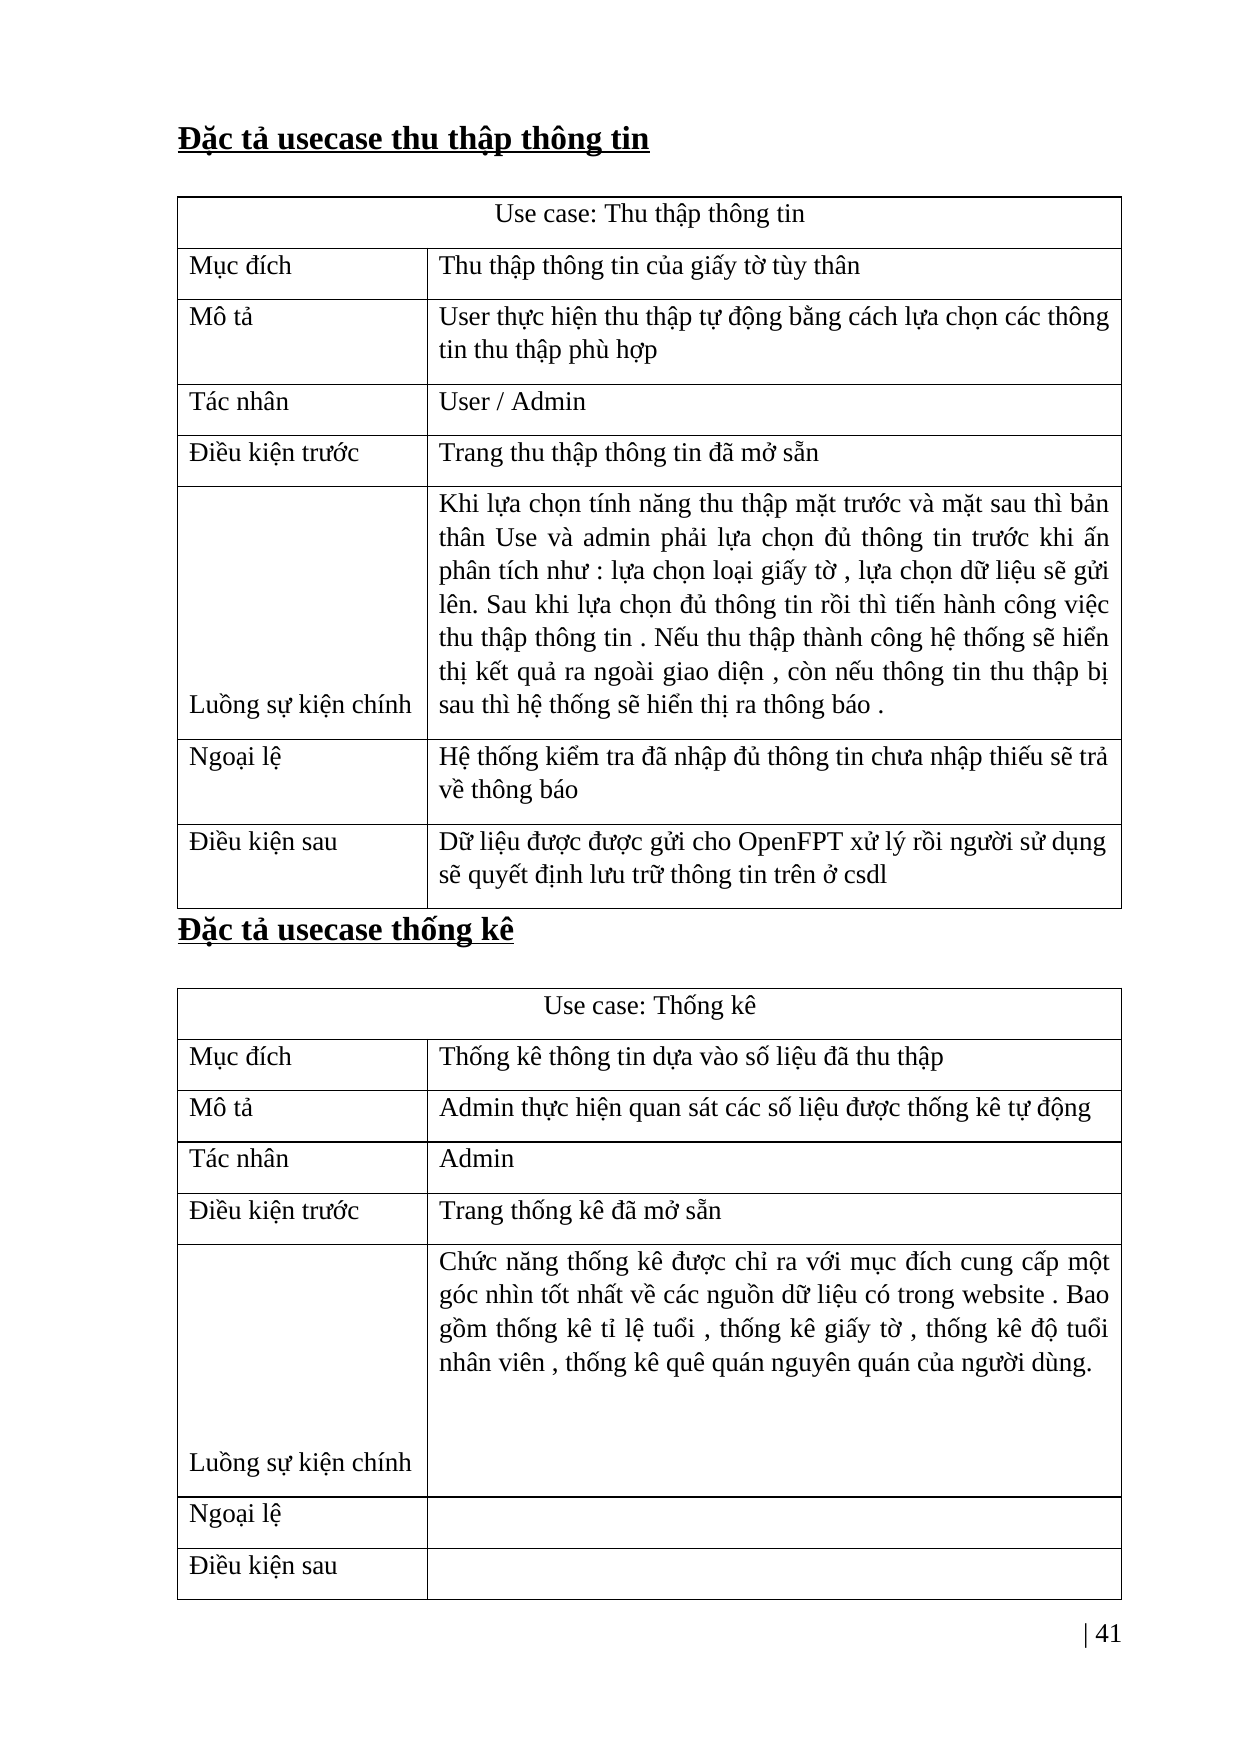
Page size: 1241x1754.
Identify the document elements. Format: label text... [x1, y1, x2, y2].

table_cell Dữ liệu được được gửi cho OpenFPT xử lý rồi người sử dụng sẽ quyết định lưu trữ thông tin trên ở csdl [428, 825, 1121, 908]
list Đặc tả usecase thu thập thông tin [177, 118, 1122, 156]
table_cell Mô tả [178, 1091, 427, 1141]
table_cell Điều kiện trước [178, 436, 427, 486]
table_cell Mục đích [178, 249, 427, 299]
table_header Use case: Thu thập thông tin [178, 198, 1121, 248]
table_cell Chức năng thống kê được chỉ ra với mục đích cung cấp một góc nhìn tốt nhất về các nguồn dữ liệu có trong website . Bao gồm thống kê tỉ lệ tuổi , thống kê giấy tờ , thống kê độ tuổi nhân viên , thống kê quê quán nguyên quán của người dùng. [428, 1245, 1121, 1496]
table_cell Khi lựa chọn tính năng thu thập mặt trước và mặt sau thì bản thân Use và admin phải lựa chọn đủ thông tin trước khi ấn phân tích như : lựa chọn loại giấy tờ , lựa chọn dữ liệu sẽ gửi lên. Sau khi lựa chọn đủ thông tin rồi thì tiến hành công việc thu thập thông tin . Nếu thu thập thành công hệ thống sẽ hiển thị kết quả ra ngoài giao diện , còn nếu thông tin thu thập bị sau thì hệ thống sẽ hiển thị ra thông báo . [428, 487, 1121, 739]
table_cell Luồng sự kiện chính [178, 487, 427, 739]
table_cell Điều kiện sau [178, 825, 427, 908]
table_cell Tác nhân [178, 1143, 427, 1193]
table_cell Tác nhân [178, 385, 427, 435]
table_cell Thống kê thông tin dựa vào số liệu đã thu thập [428, 1040, 1121, 1090]
list Đặc tả usecase thống kê [177, 909, 1122, 948]
table_cell [428, 1498, 1121, 1548]
table_cell Mô tả [178, 300, 427, 384]
table_header Use case: Thống kê [178, 989, 1121, 1039]
table_cell Admin [428, 1143, 1121, 1193]
table_cell Mục đích [178, 1040, 427, 1090]
table_cell Ngoại lệ [178, 740, 427, 823]
table_cell Hệ thống kiểm tra đã nhập đủ thông tin chưa nhập thiếu sẽ trả về thông báo [428, 740, 1121, 823]
table_cell User thực hiện thu thập tự động bằng cách lựa chọn các thông tin thu thập phù hợp [428, 300, 1121, 384]
table_cell Luồng sự kiện chính [178, 1245, 427, 1496]
table_cell Điều kiện sau [178, 1549, 427, 1599]
table_cell Thu thập thông tin của giấy tờ tùy thân [428, 249, 1121, 299]
table_cell Trang thống kê đã mở sẵn [428, 1194, 1121, 1244]
table_cell Điều kiện trước [178, 1194, 427, 1244]
table_cell Admin thực hiện quan sát các số liệu được thống kê tự động [428, 1091, 1121, 1141]
table_cell Ngoại lệ [178, 1498, 427, 1548]
table_cell Trang thu thập thông tin đã mở sẵn [428, 436, 1121, 486]
table_cell User / Admin [428, 385, 1121, 435]
table_cell [428, 1549, 1121, 1599]
